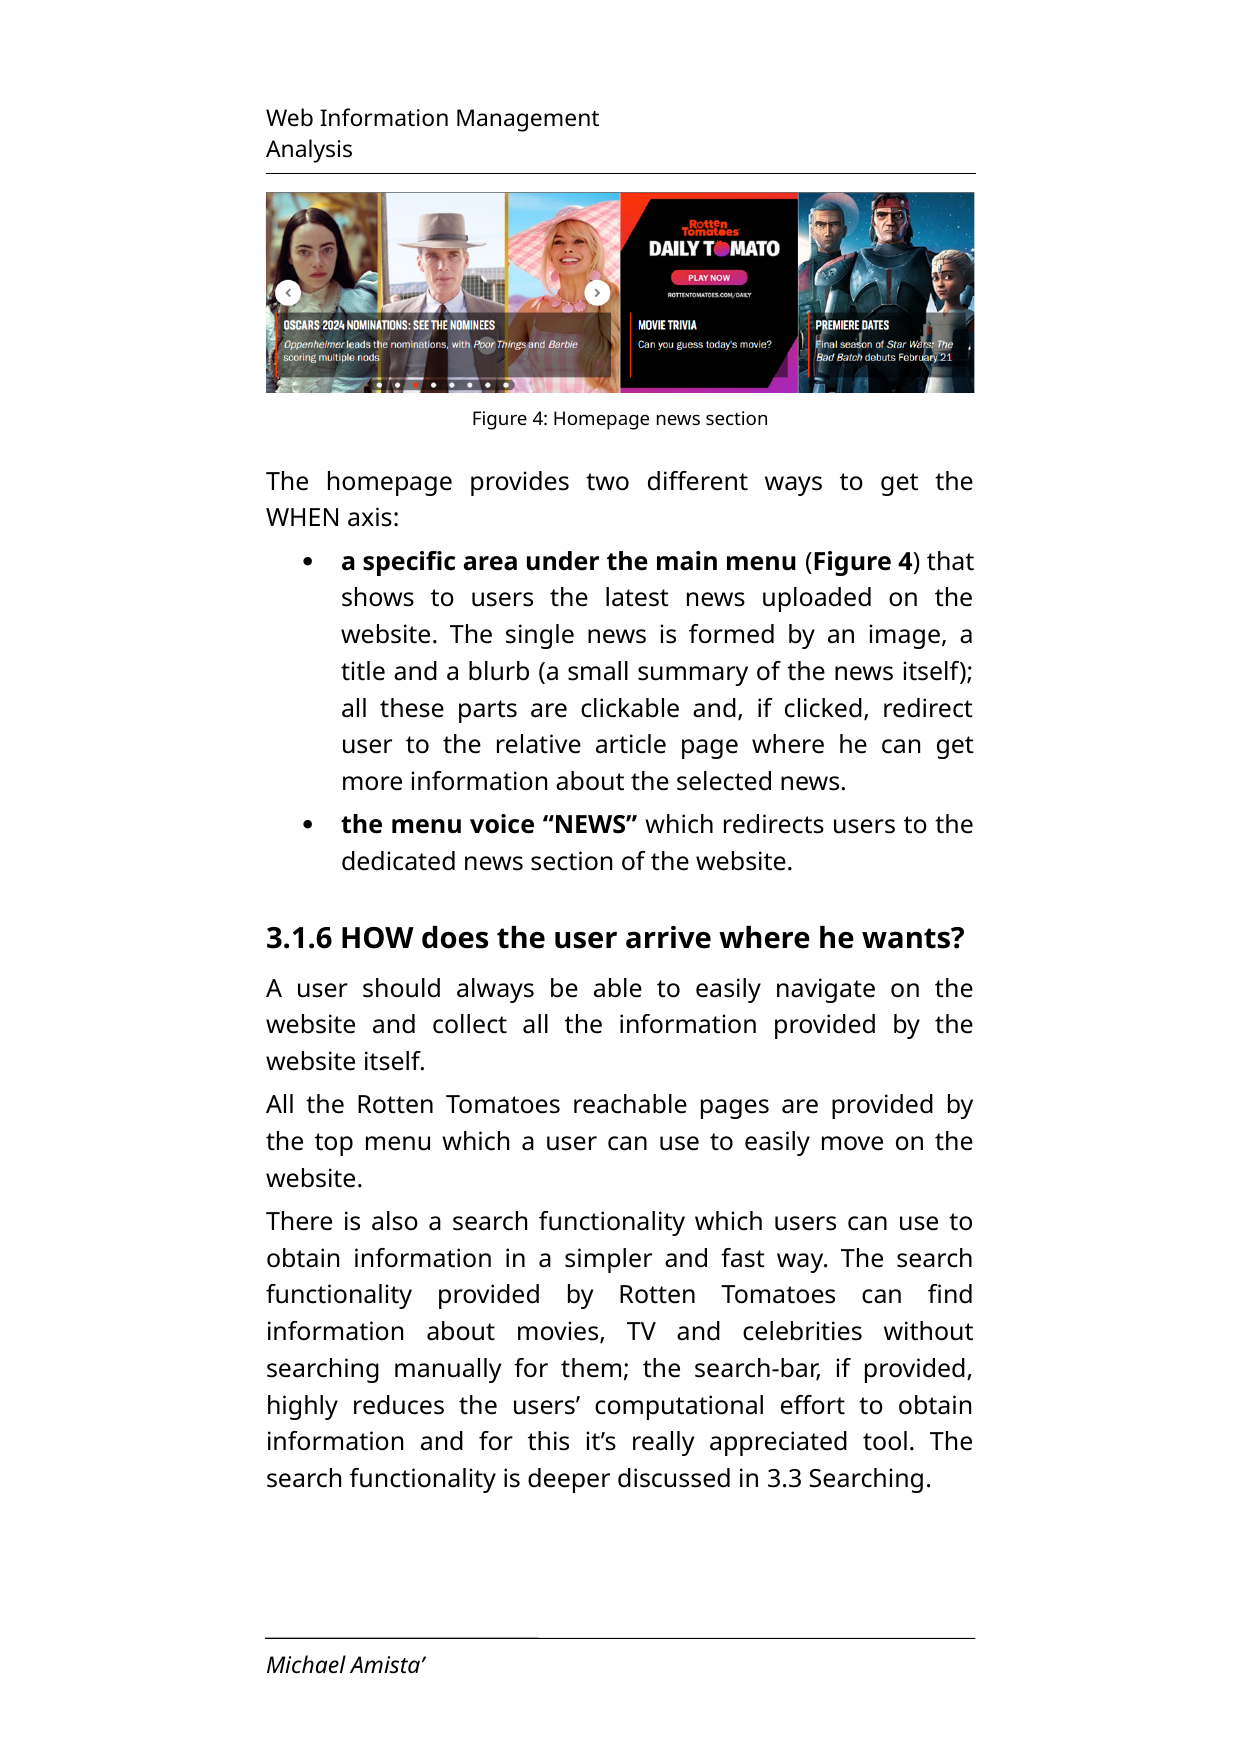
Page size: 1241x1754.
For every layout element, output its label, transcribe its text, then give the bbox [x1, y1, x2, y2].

text All the Rotten Tomatoes reachable pages are provided by the top menu which a user can use to easily move on the website. [266, 1087, 974, 1194]
text The homepage provides two different ways to get the WHEN axis: [266, 463, 974, 534]
picture [265, 192, 975, 393]
subtitle 3.1.6 HOW does the user arrive where he wants? [266, 917, 974, 957]
text Figure 4: Homepage news section [266, 405, 974, 430]
text A user should always be able to easily navigate on the website and collect all the information provided by the website itself. [266, 970, 974, 1078]
text There is also a search functionality which users can use to obtain information in a simpler and fast way. The search functionality provided by Rotten Tomatoes can find information about movies, TV and celebrities without searching manually for them; the search-bar, if provided, highly reduces the users’ computational effort to obtain information and for this it’s really appreciated tool. The search functionality is deeper discussed in 3.3 Searching. [266, 1203, 974, 1495]
list a specific area under the main menu (Figure 4) that shows to users the latest news uploaded on the website. The single news is formed by an image, a title and a blurb (a small summary of the news itself); all these parts are clickable and, if clicked, redirect user to the relative article page where he can get more information about the selected news. [303, 543, 974, 798]
picture [936, 221, 948, 230]
list the menu voice “NEWS” which redirects users to the dedicated news section of the website. [303, 807, 974, 878]
